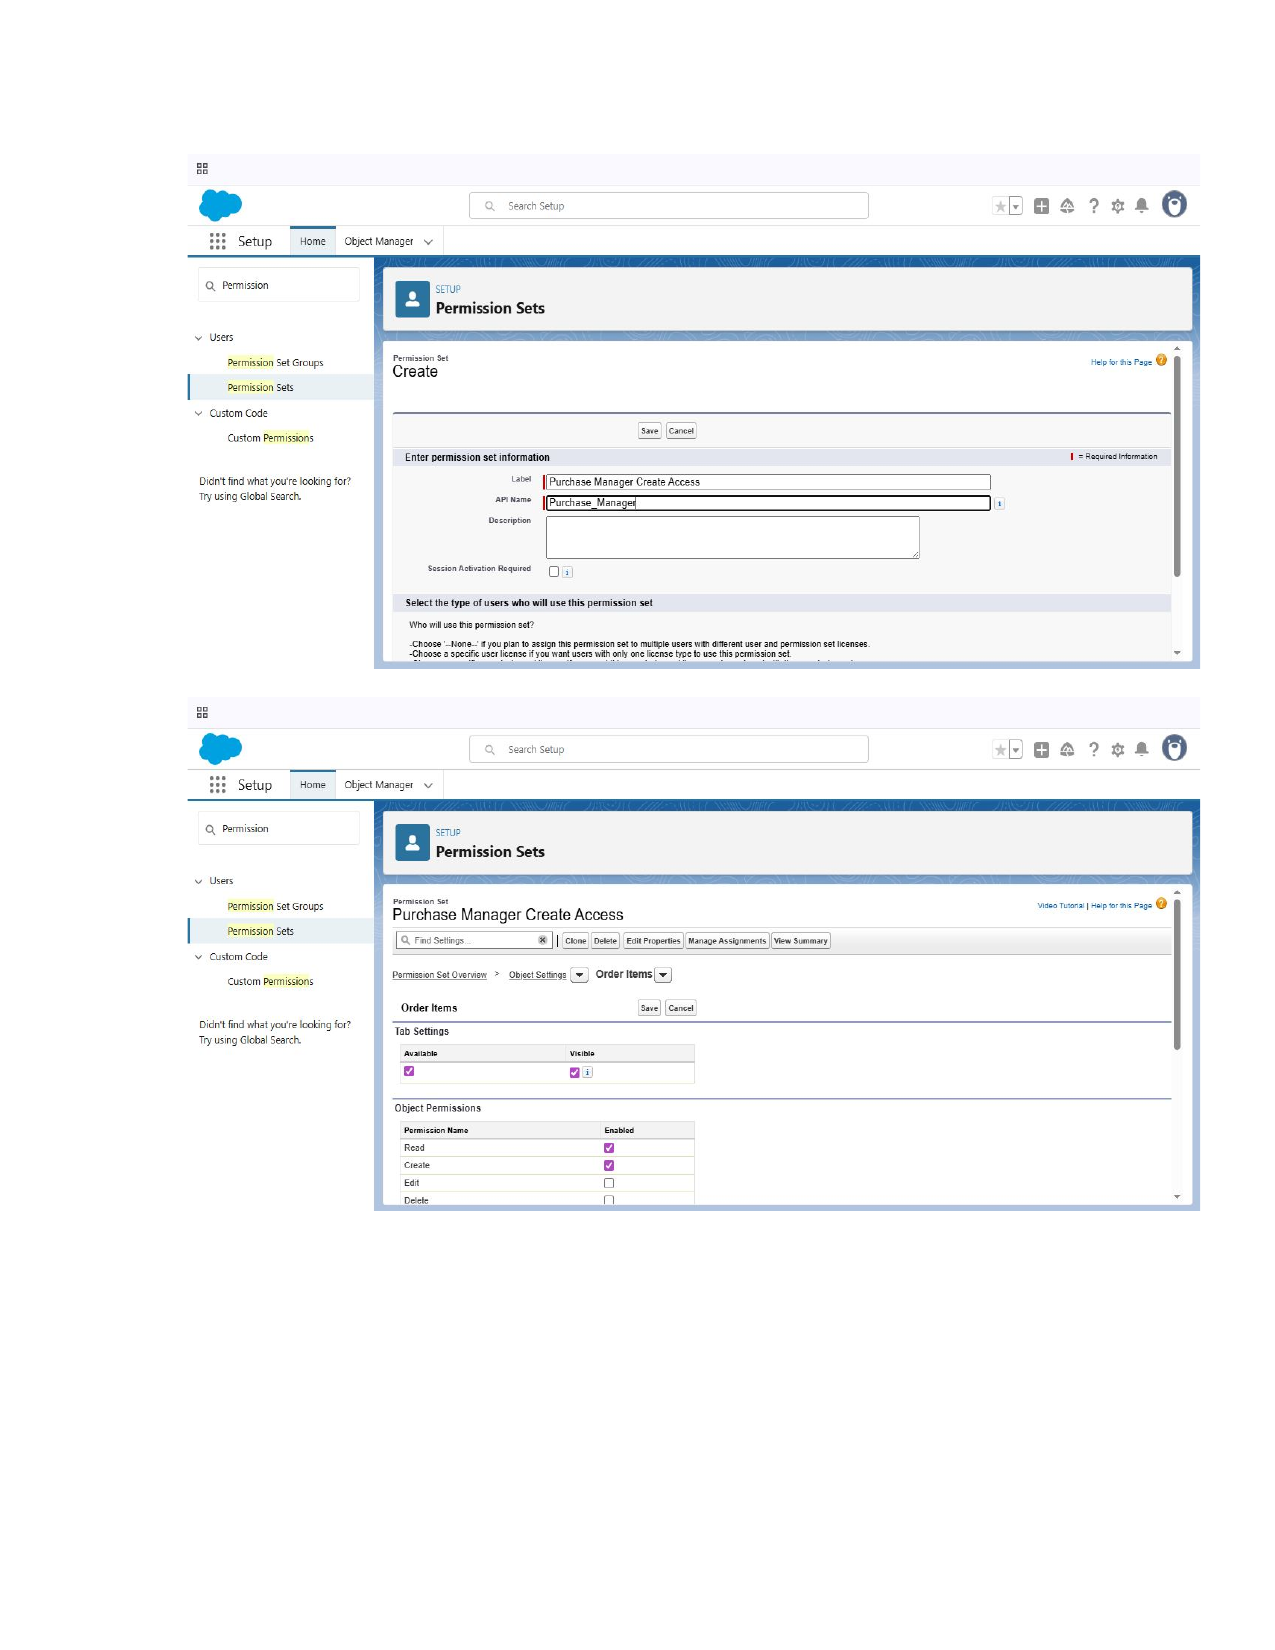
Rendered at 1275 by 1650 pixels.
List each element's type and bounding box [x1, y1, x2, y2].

picture [187, 697, 1200, 1211]
picture [187, 154, 1200, 669]
